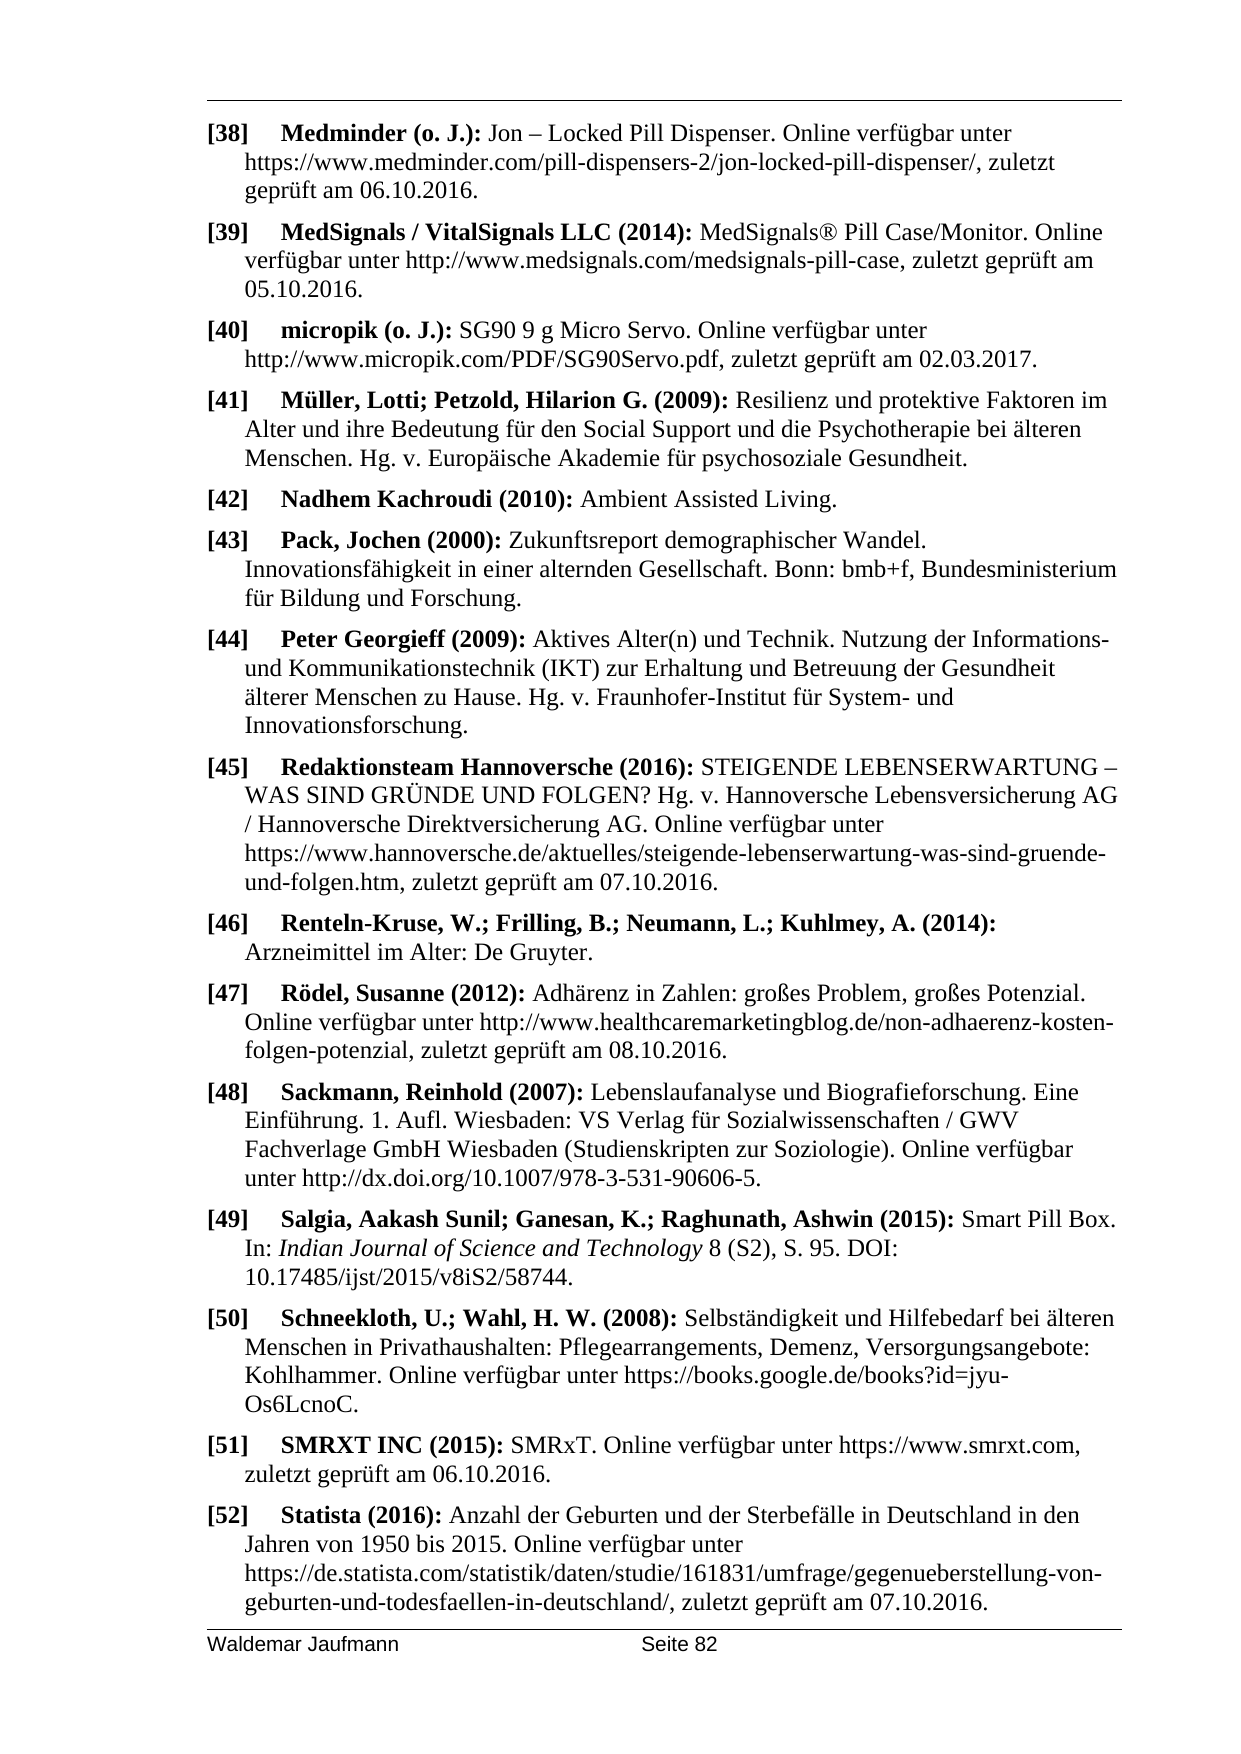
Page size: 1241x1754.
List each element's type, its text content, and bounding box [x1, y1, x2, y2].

list MedSignals / VitalSignals LLC (2014): MedSignals® Pill Case/Monitor. Online verfügbar unter http://www.medsignals.com/medsignals-pill-case, zuletzt geprüft am 05.10.2016. [207, 217, 1122, 303]
list Nadhem Kachroudi (2010): Ambient Assisted Living. [207, 484, 1122, 513]
list Medminder (o. J.): Jon – Locked Pill Dispenser. Online verfügbar unter https://www.medminder.com/pill-dispensers-2/jon-locked-pill-dispenser/, zuletzt geprüft am 06.10.2016. [207, 118, 1122, 204]
list Salgia, Aakash Sunil; Ganesan, K.; Raghunath, Ashwin (2015): Smart Pill Box. In: Indian Journal of Science and Technology 8 (S2), S. 95. DOI: 10.17485/ijst/2015/v8iS2/58744. [207, 1204, 1122, 1291]
list Renteln-Kruse, W.; Frilling, B.; Neumann, L.; Kuhlmey, A. (2014): Arzneimittel im Alter: De Gruyter. [207, 908, 1122, 966]
list Peter Georgieff (2009): Aktives Alter(n) und Technik. Nutzung der Informations- und Kommunikationstechnik (IKT) zur Erhaltung und Betreuung der Gesundheit älterer Menschen zu Hause. Hg. v. Fraunhofer-Institut für System- und Innovationsforschung. [207, 624, 1122, 739]
list Pack, Jochen (2000): Zukunftsreport demographischer Wandel. Innovationsfähigkeit in einer alternden Gesellschaft. Bonn: bmb+f, Bundesministerium für Bildung und Forschung. [207, 526, 1122, 612]
list Redaktionsteam Hannoversche (2016): STEIGENDE LEBENSERWARTUNG – WAS SIND GRÜNDE UND FOLGEN? Hg. v. Hannoversche Lebensversicherung AG / Hannoversche Direktversicherung AG. Online verfügbar unter https://www.hannoversche.de/aktuelles/steigende-lebenserwartung-was-sind-gruende-und-folgen.htm, zuletzt geprüft am 07.10.2016. [207, 752, 1122, 896]
list Schneekloth, U.; Wahl, H. W. (2008): Selbständigkeit und Hilfebedarf bei älteren Menschen in Privathaushalten: Pflegearrangements, Demenz, Versorgungsangebote: Kohlhammer. Online verfügbar unter https://books.google.de/books?id=jyu-Os6LcnoC. [207, 1303, 1122, 1418]
list Sackmann, Reinhold (2007): Lebenslaufanalyse und Biografieforschung. Eine Einführung. 1. Aufl. Wiesbaden: VS Verlag für Sozialwissenschaften / GWV Fachverlage GmbH Wiesbaden (Studienskripten zur Soziologie). Online verfügbar unter http://dx.doi.org/10.1007/978-3-531-90606-5. [207, 1077, 1122, 1192]
list Müller, Lotti; Petzold, Hilarion G. (2009): Resilienz und protektive Faktoren im Alter und ihre Bedeutung für den Social Support und die Psychotherapie bei älteren Menschen. Hg. v. Europäische Akademie für psychosoziale Gesundheit. [207, 386, 1122, 472]
list Statista (2016): Anzahl der Geburten und der Sterbefälle in Deutschland in den Jahren von 1950 bis 2015. Online verfügbar unter https://de.statista.com/statistik/daten/studie/161831/umfrage/gegenueberstellung-von-geburten-und-todesfaellen-in-deutschland/, zuletzt geprüft am 07.10.2016. [207, 1501, 1122, 1616]
list micropik (o. J.): SG90 9 g Micro Servo. Online verfügbar unter http://www.micropik.com/PDF/SG90Servo.pdf, zuletzt geprüft am 02.03.2017. [207, 316, 1122, 373]
list Rödel, Susanne (2012): Adhärenz in Zahlen: großes Problem, großes Potenzial. Online verfügbar unter http://www.healthcaremarketingblog.de/non-adhaerenz-kosten-folgen-potenzial, zuletzt geprüft am 08.10.2016. [207, 978, 1122, 1064]
list SMRXT INC (2015): SMRxT. Online verfügbar unter https://www.smrxt.com, zuletzt geprüft am 06.10.2016. [207, 1431, 1122, 1488]
